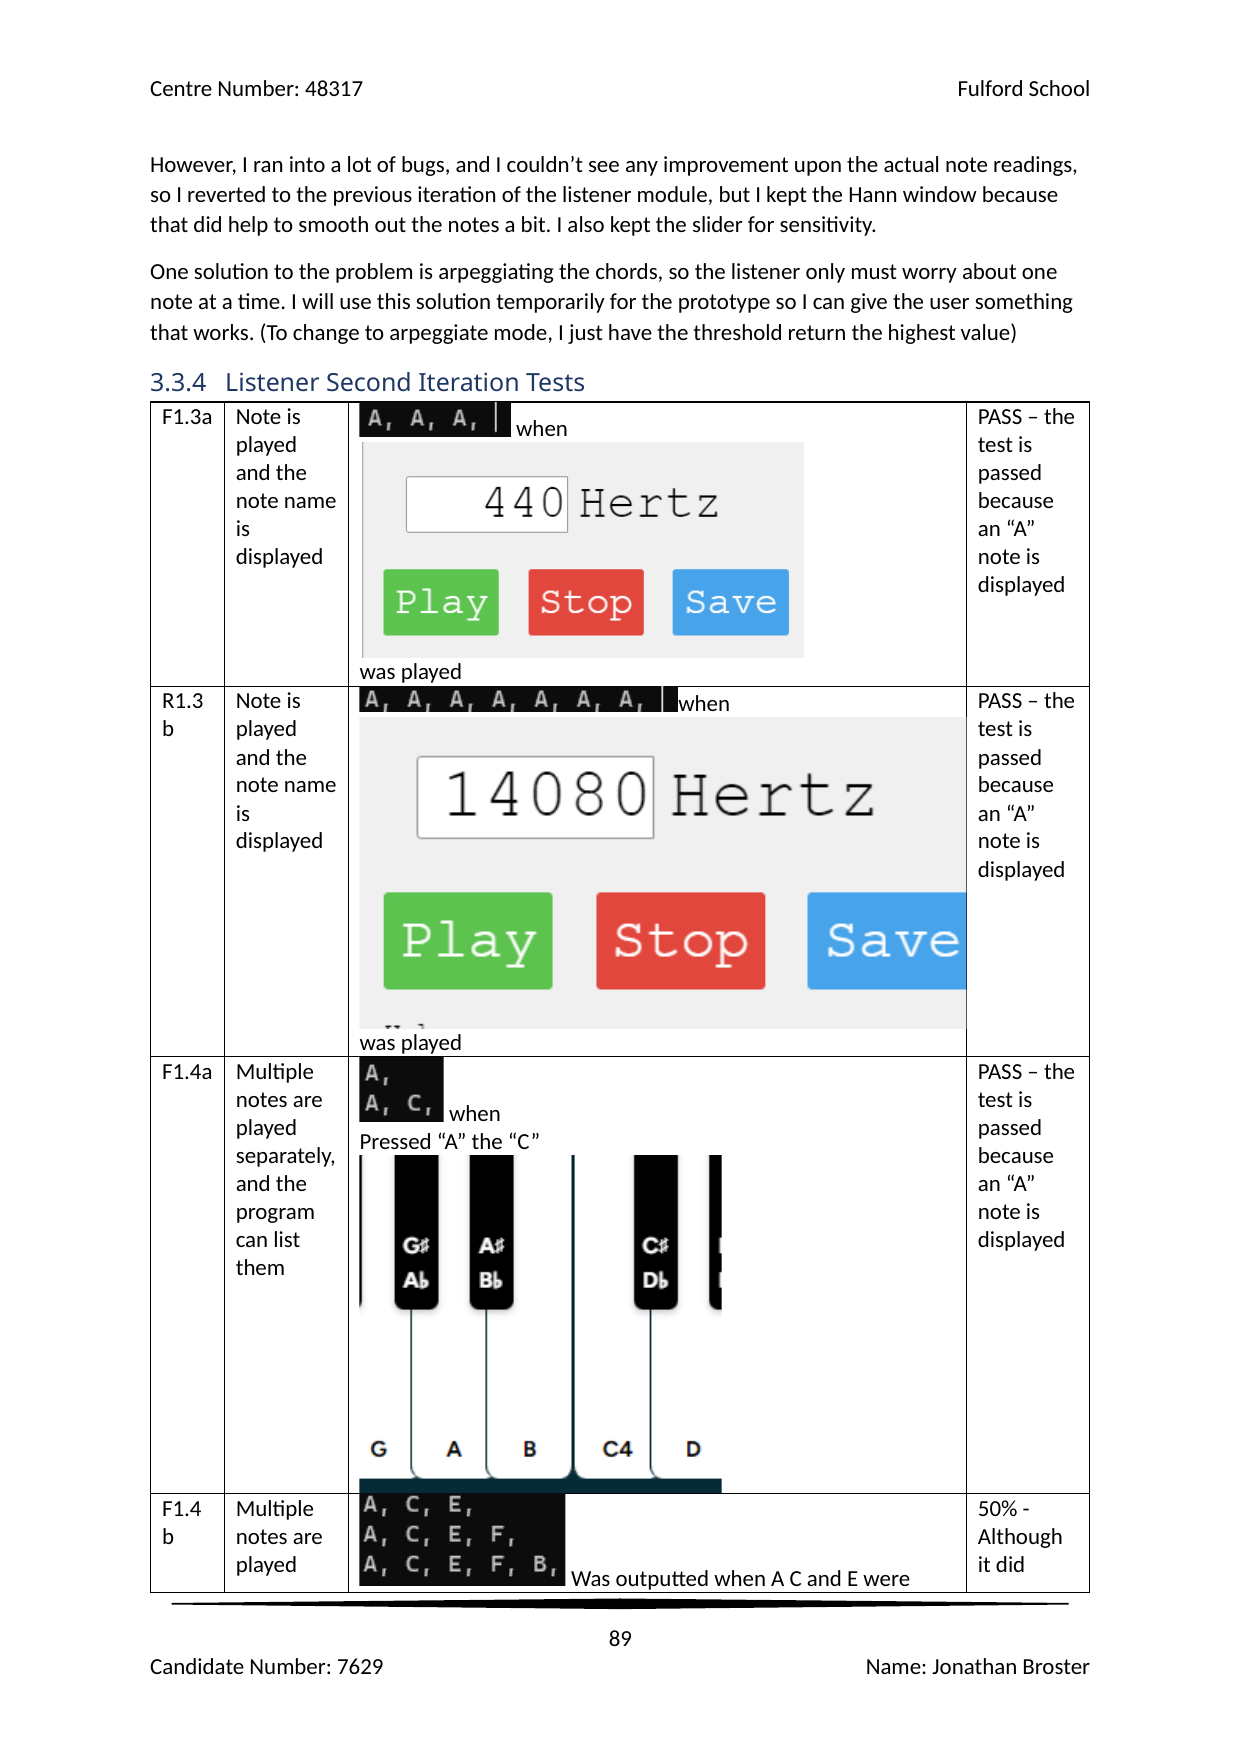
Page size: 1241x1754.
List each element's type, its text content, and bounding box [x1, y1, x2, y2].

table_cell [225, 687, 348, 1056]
picture [359, 1155, 722, 1586]
picture [359, 442, 805, 658]
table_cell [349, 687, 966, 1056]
picture [359, 686, 678, 712]
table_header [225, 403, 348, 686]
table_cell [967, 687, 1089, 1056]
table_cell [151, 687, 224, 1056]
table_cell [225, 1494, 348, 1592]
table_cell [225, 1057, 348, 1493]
subtitle Listener Second Iteration Tests [150, 364, 1090, 399]
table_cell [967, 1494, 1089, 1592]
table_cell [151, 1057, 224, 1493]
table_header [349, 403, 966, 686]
picture [359, 1057, 444, 1122]
text However, I ran into a lot of bugs, and I couldn’t see any improvement upon the actual note readings, so I reverted to the previous iteration of the listener module, but I kept the Hann window because that did help to smooth out the notes a bit. I also kept the slider for sensitivity. [150, 150, 1090, 238]
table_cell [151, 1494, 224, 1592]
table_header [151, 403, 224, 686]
picture [359, 717, 967, 1029]
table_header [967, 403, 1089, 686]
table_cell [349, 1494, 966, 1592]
picture [359, 402, 511, 437]
text One solution to the problem is arpeggiating the chords, so the listener only must worry about one note at a time. I will use this solution temporarily for the prototype so I can give the user something that works. (To change to arpeggiate mode, I just have the threshold return the highest value) [150, 257, 1090, 346]
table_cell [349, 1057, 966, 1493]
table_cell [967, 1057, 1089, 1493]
